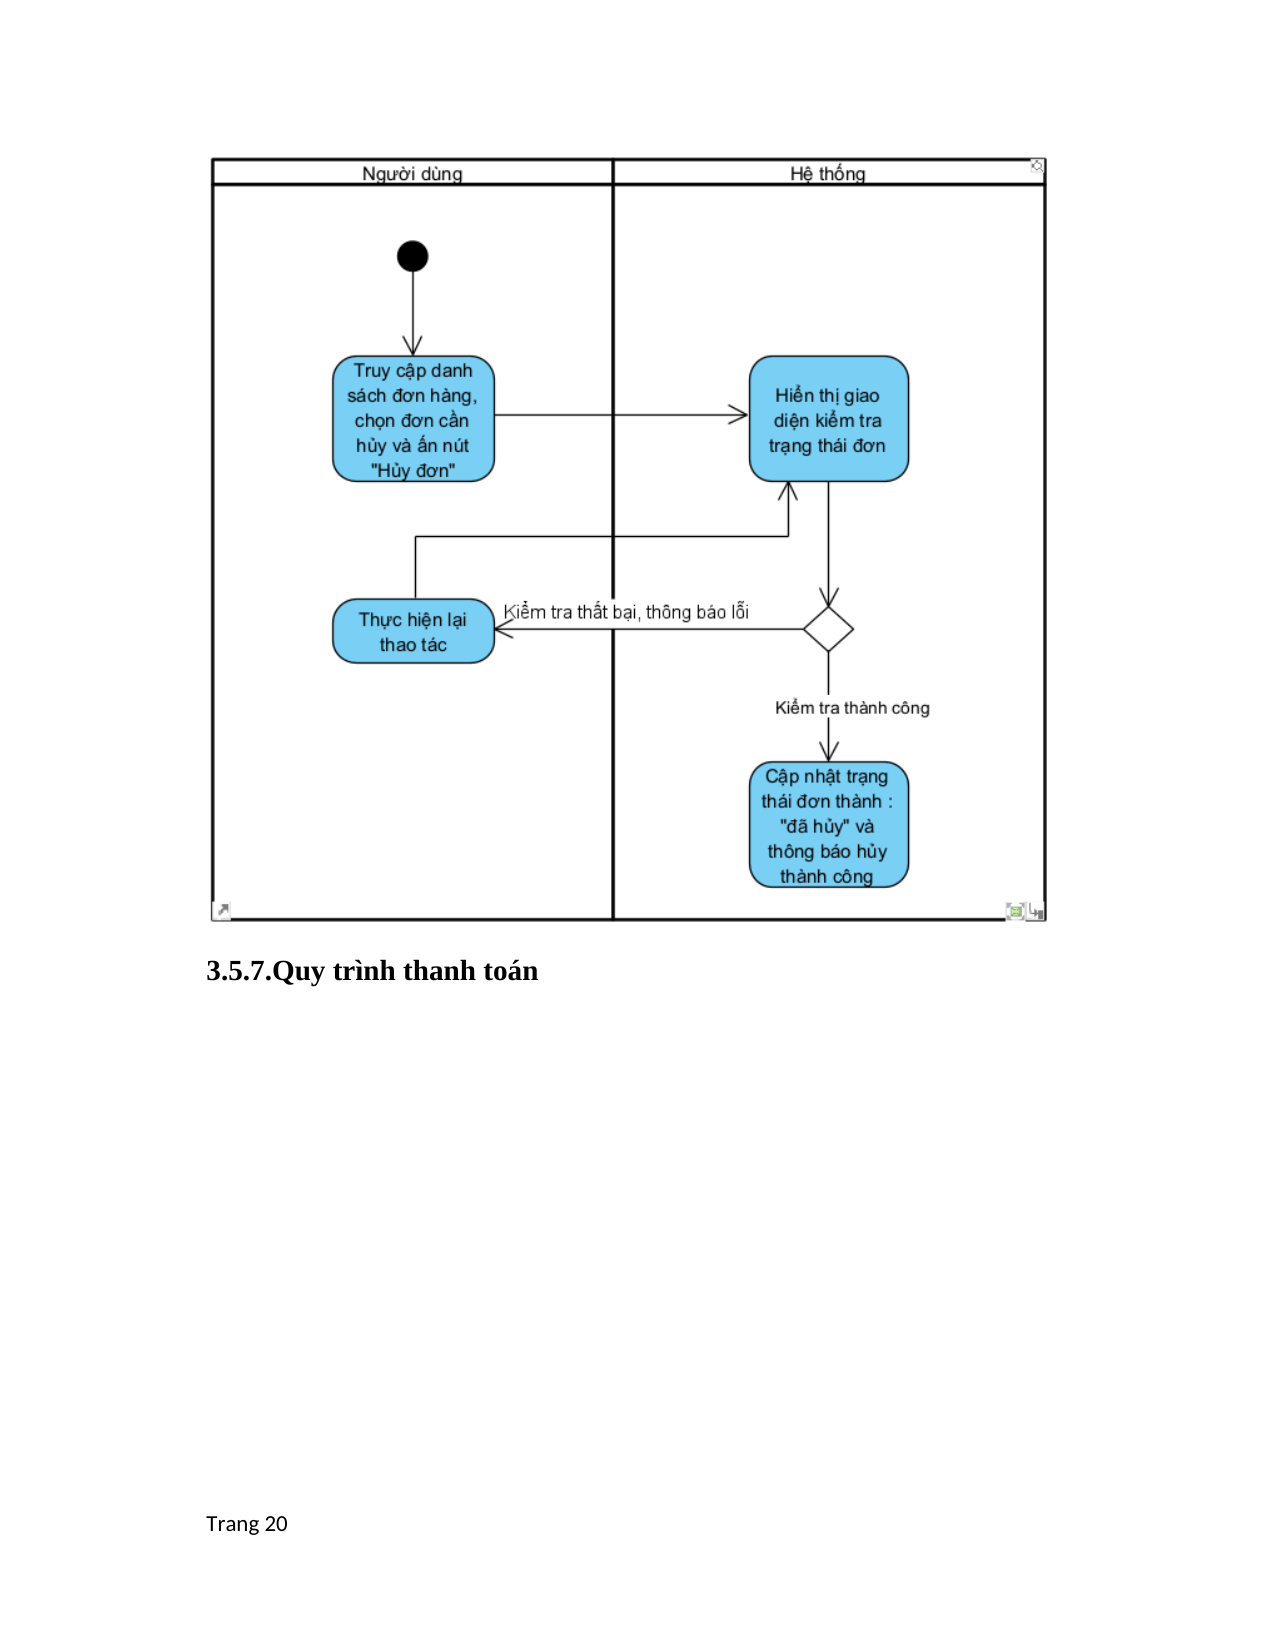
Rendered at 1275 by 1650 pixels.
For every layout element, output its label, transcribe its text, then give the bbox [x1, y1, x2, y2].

picture [206, 150, 1067, 933]
subtitle 3.5.7.Quy trình thanh toán [206, 960, 1187, 985]
